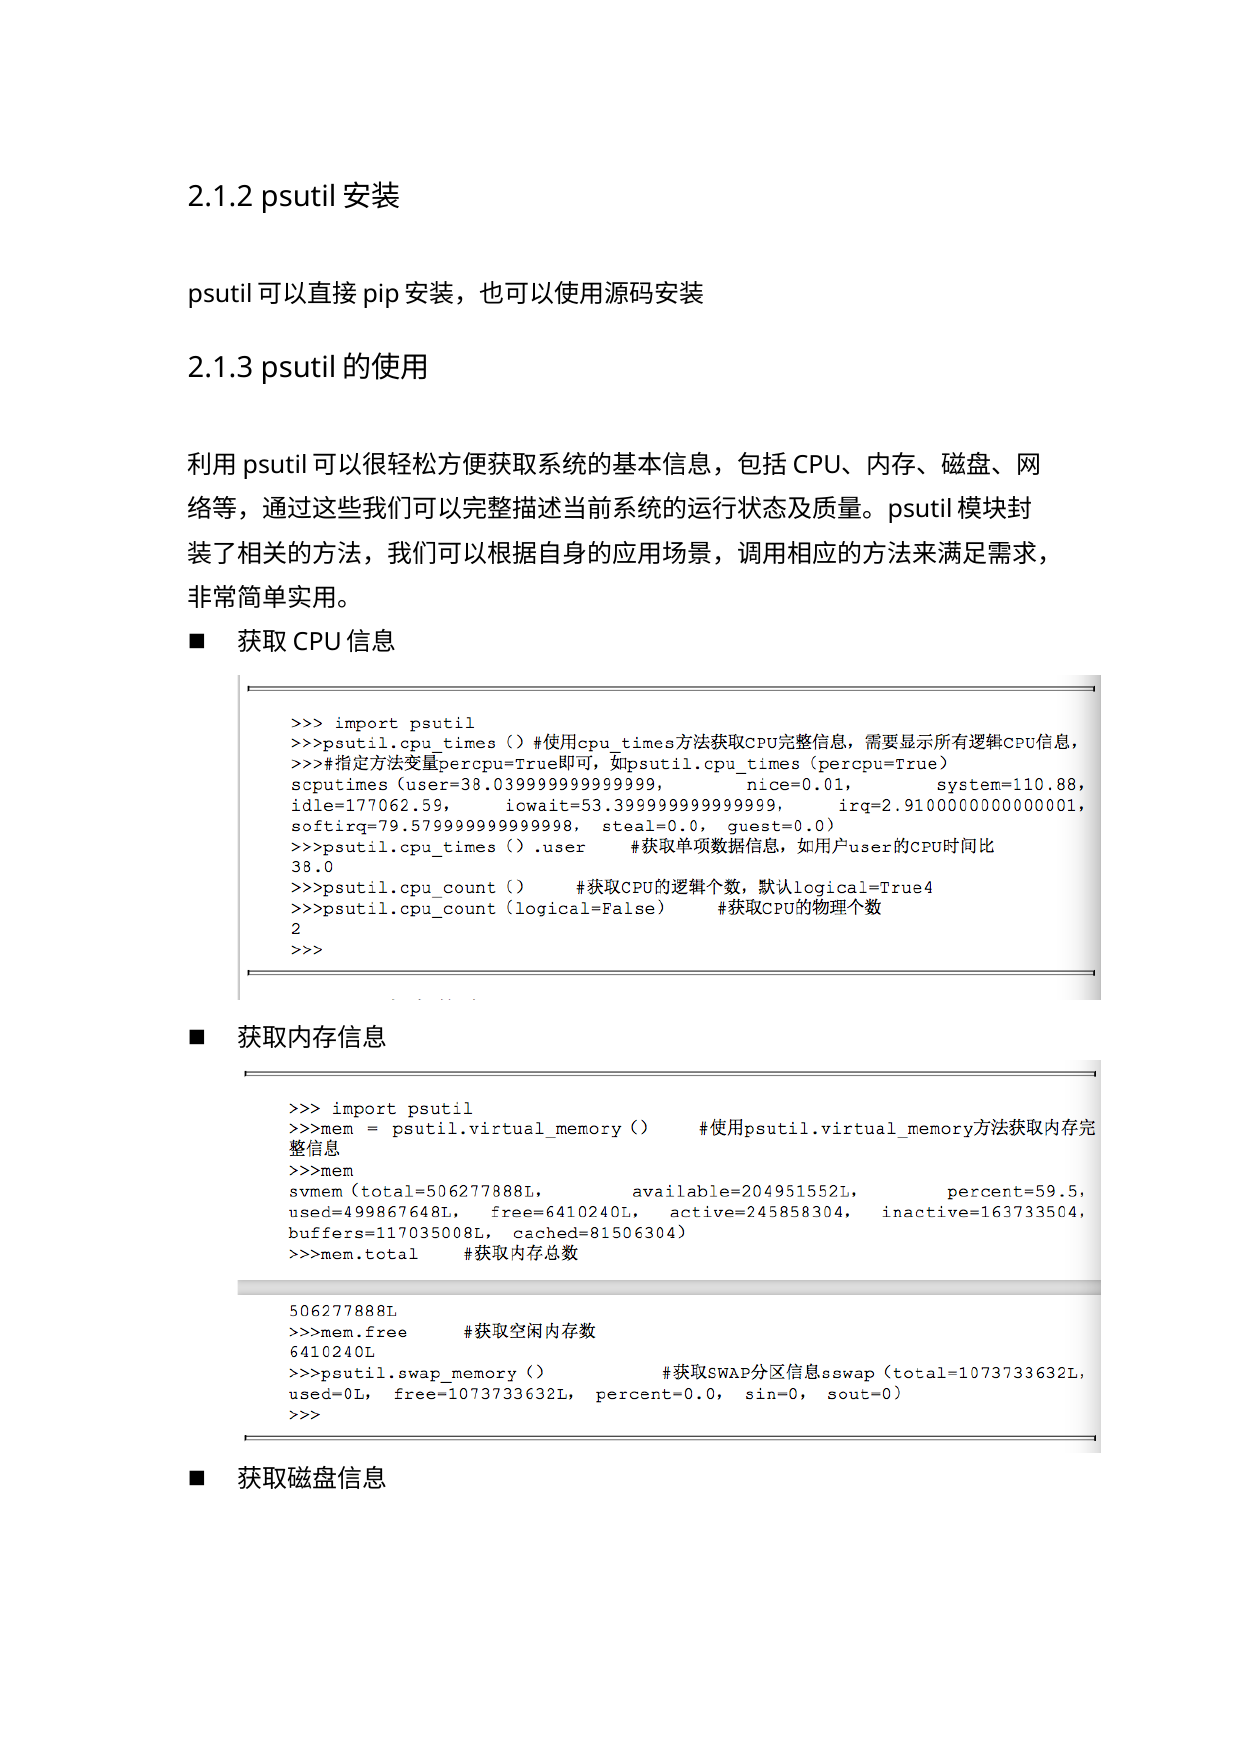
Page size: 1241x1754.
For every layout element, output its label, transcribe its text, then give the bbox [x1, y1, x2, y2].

list 获取磁盘信息 [187, 1454, 1053, 1498]
picture [237, 1060, 1101, 1453]
text 利用psutil可以很轻松方便获取系统的基本信息，包括CPU、内存、磁盘、网络等，通过这些我们可以完整描述当前系统的运行状态及质量。psutil模块封装了相关的方法，我们可以根据自身的应用场景，调用相应的方法来满足需求，非常简单实用。 [187, 441, 1053, 617]
text psutil可以直接pip安装，也可以使用源码安装 [187, 270, 1053, 314]
list 获取CPU信息 [187, 617, 1053, 661]
subtitle 2.1.3 psutil的使用 [187, 343, 1053, 387]
picture [237, 675, 1101, 1000]
list 获取内存信息 [187, 1014, 1053, 1058]
subtitle 2.1.2 psutil安装 [187, 172, 1053, 216]
